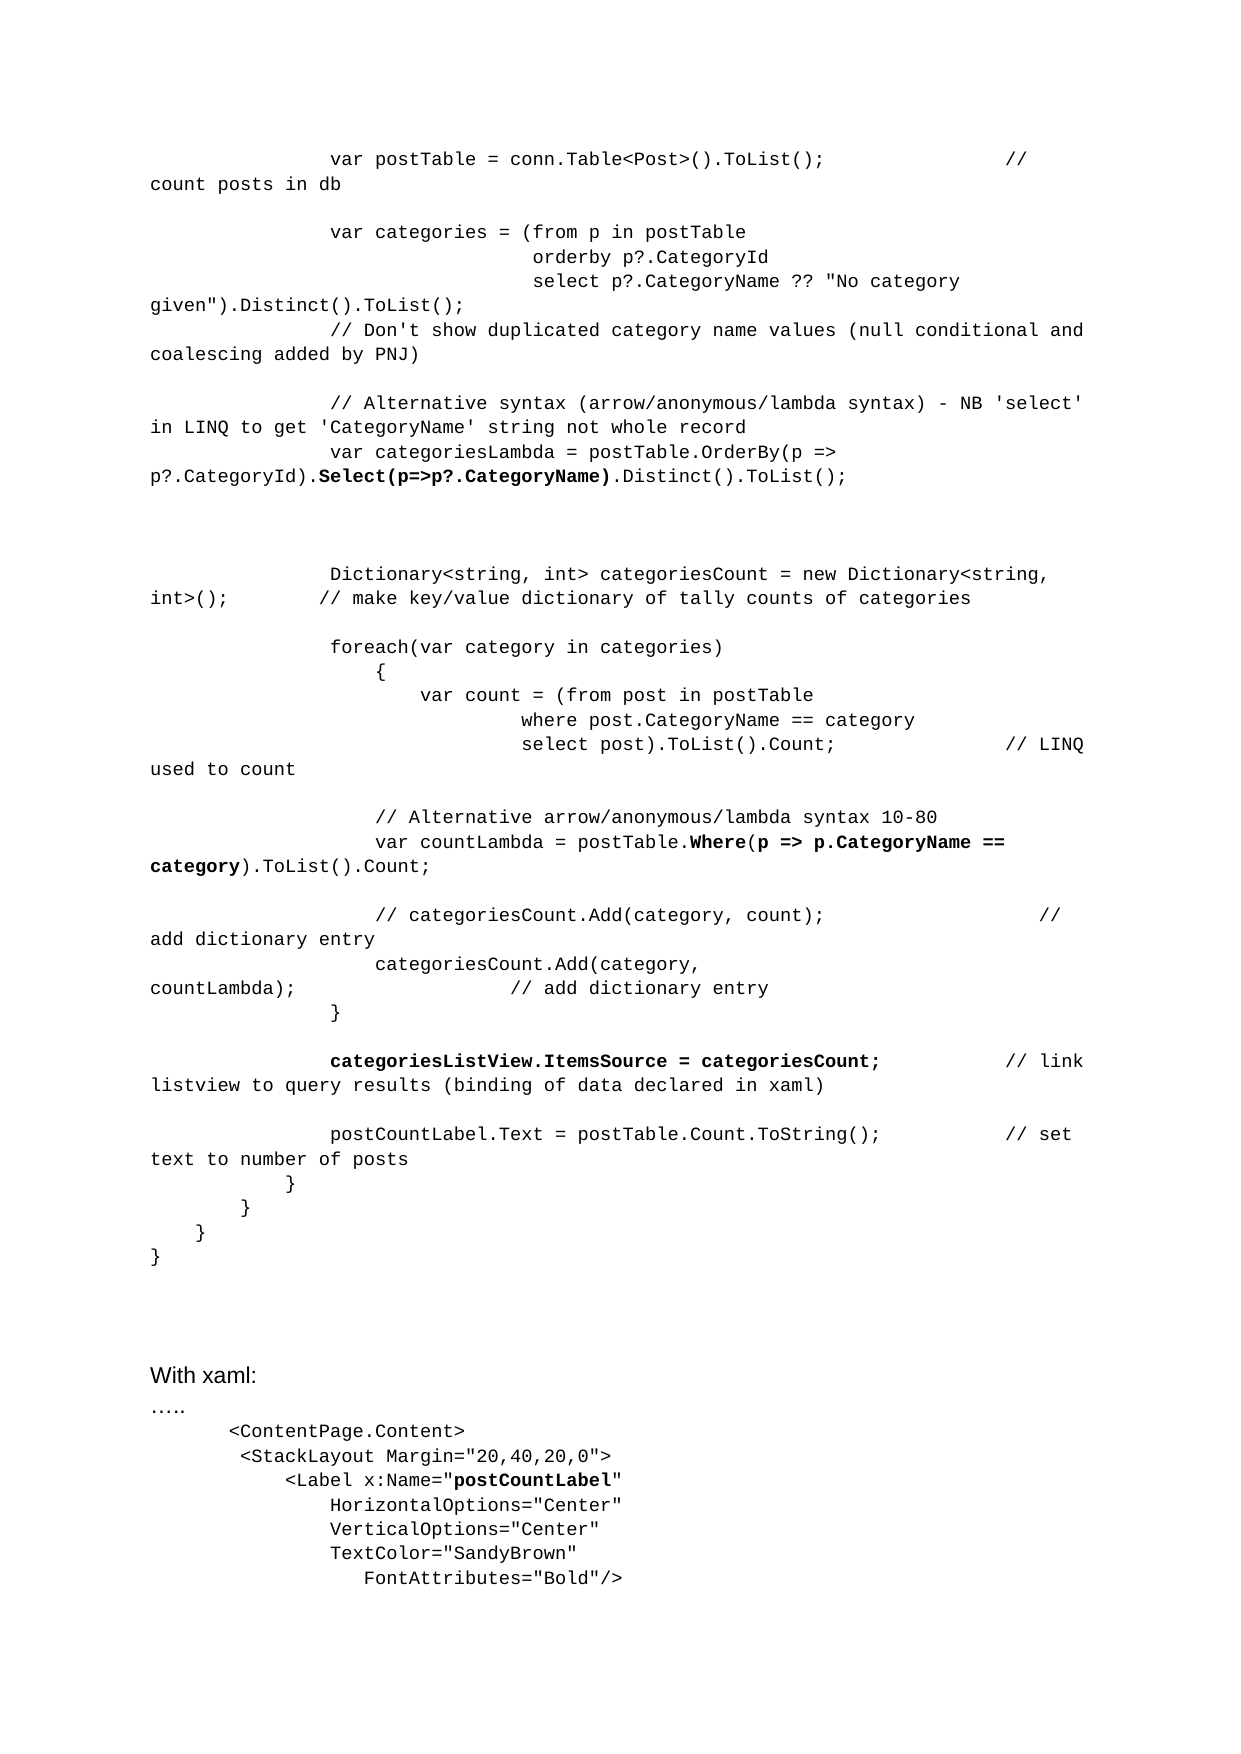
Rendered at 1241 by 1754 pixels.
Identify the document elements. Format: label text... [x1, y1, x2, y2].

text } [150, 1003, 1090, 1024]
text } [150, 1222, 1090, 1244]
text var categoriesLambda = postTable.OrderBy(p => p?.CategoryId).Select(p=>p?.CategoryName).Distinct().ToList(); [150, 442, 1090, 488]
text ….. [150, 1392, 1090, 1418]
text var categories = (from p in postTable [150, 223, 1090, 244]
text // Don't show duplicated category name values (null conditional and coalescing added by PNJ) [150, 321, 1090, 366]
text select post).ToList().Count; // LINQ used to count [150, 735, 1090, 781]
text where post.CategoryName == category [150, 711, 1090, 732]
text // categoriesCount.Add(category, count); // add dictionary entry [150, 906, 1090, 951]
text foreach(var category in categories) [150, 637, 1090, 659]
text FontAttributes="Bold"/> [150, 1568, 1090, 1590]
text // Alternative syntax (arrow/anonymous/lambda syntax) - NB 'select' in LINQ to get 'CategoryName' string not whole record [150, 394, 1090, 439]
text // Alternative arrow/anonymous/lambda syntax 10-80 [150, 808, 1090, 829]
text { [150, 662, 1090, 683]
text categoriesListView.ItemsSource = categoriesCount; // link listview to query results (binding of data declared in xaml) [150, 1052, 1090, 1097]
text Dictionary<string, int> categoriesCount = new Dictionary<string, int>(); // make key/value dictionary of tally counts of categories [150, 564, 1090, 610]
text var postTable = conn.Table<Post>().ToList(); // count posts in db [150, 150, 1090, 196]
text With xaml: [150, 1362, 1090, 1388]
text <Label x:Name="postCountLabel" [150, 1471, 1090, 1492]
text postCountLabel.Text = postTable.Count.ToString(); // set text to number of posts [150, 1125, 1090, 1171]
text var countLambda = postTable.Where(p => p.CategoryName == category).ToList().Count; [150, 832, 1090, 878]
text HorizontalOptions="Center" [150, 1495, 1090, 1517]
text <ContentPage.Content> [150, 1422, 1090, 1443]
text VerticalOptions="Center" [150, 1520, 1090, 1541]
text select p?.CategoryName ?? "No category given").Distinct().ToList(); [150, 272, 1090, 317]
text categoriesCount.Add(category, countLambda); // add dictionary entry [150, 954, 1090, 1000]
text <StackLayout Margin="20,40,20,0"> [150, 1447, 1090, 1468]
text } [150, 1198, 1090, 1219]
text } [150, 1247, 1090, 1268]
text orderby p?.CategoryId [150, 247, 1090, 269]
text } [150, 1174, 1090, 1195]
text TextColor="SandyBrown" [150, 1544, 1090, 1565]
text var count = (from post in postTable [150, 686, 1090, 707]
